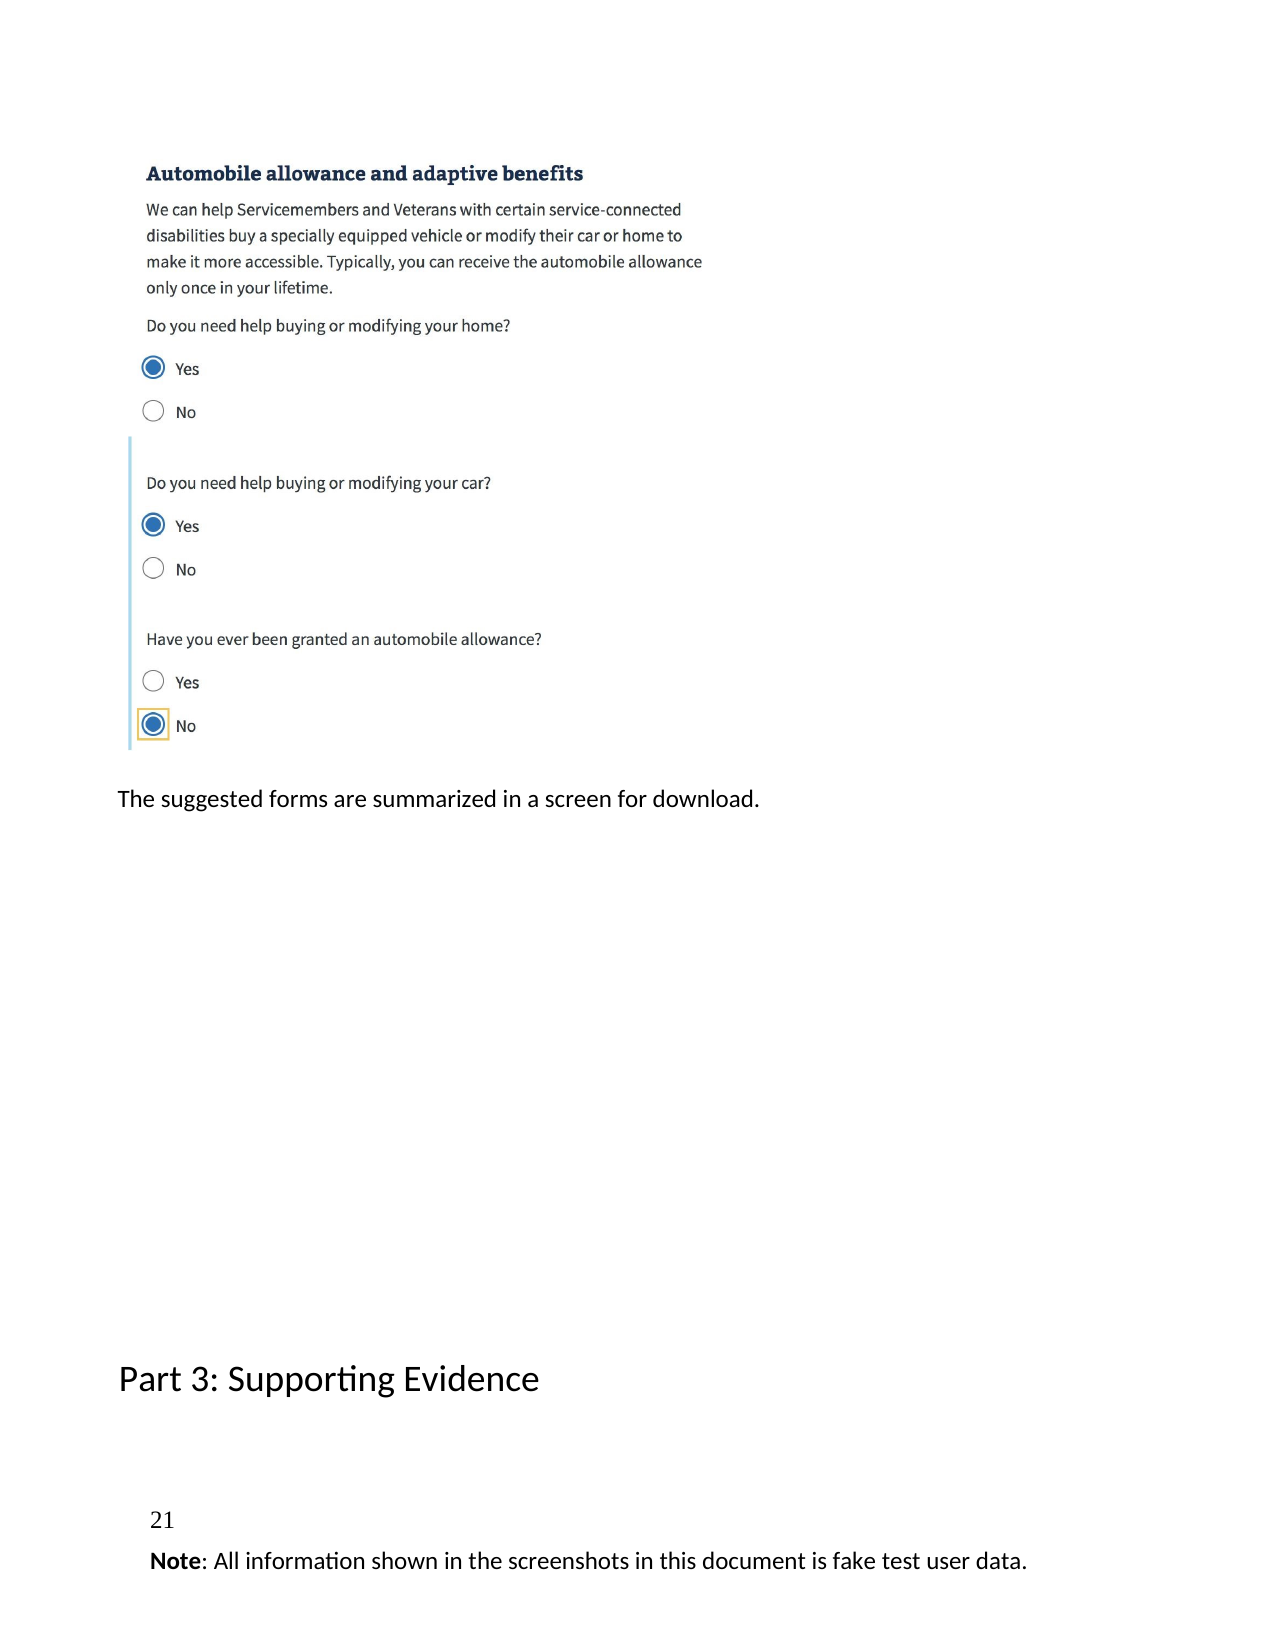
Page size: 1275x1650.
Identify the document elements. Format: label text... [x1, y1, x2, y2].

text The suggested forms are summarized in a screen for download. [117, 783, 1092, 814]
picture [128, 150, 769, 751]
subtitle Part 3: Supporting Evidence [119, 1354, 1103, 1400]
